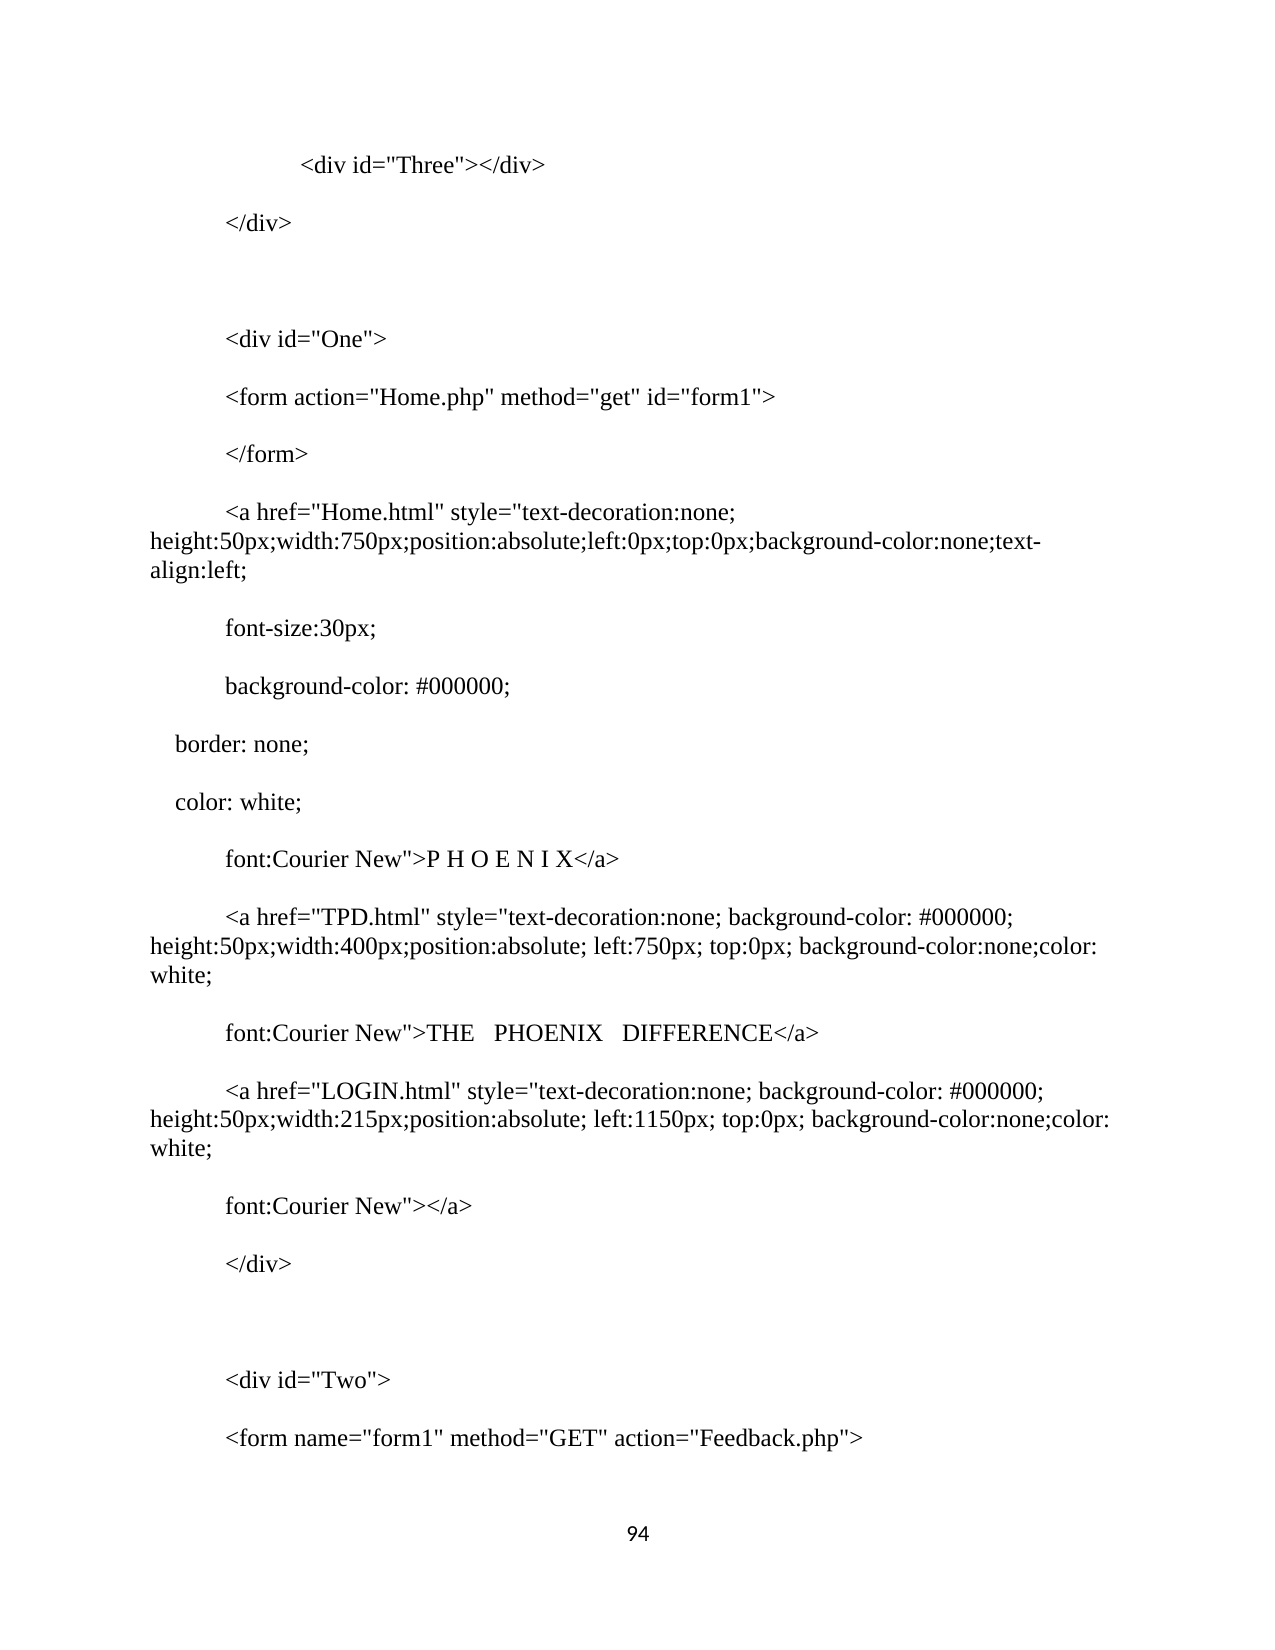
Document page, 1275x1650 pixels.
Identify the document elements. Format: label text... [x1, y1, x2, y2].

text font:Courier New">THE PHOENIX DIFFERENCE</a> [150, 1018, 1125, 1047]
text background-color: #000000; [150, 671, 1125, 699]
text font-size:30px; [150, 613, 1125, 642]
text </form> [150, 439, 1125, 468]
text <div id="Three"></div> [150, 150, 1125, 179]
text color: white; [150, 787, 1125, 815]
text <form name="form1" method="GET" action="Feedback.php"> [150, 1423, 1125, 1452]
text <a href="TPD.html" style="text-decoration:none; background-color: #000000; height:50px;width:400px;position:absolute; left:750px; top:0px; background-color:none;color: white; [150, 902, 1125, 989]
text <div id="One"> [150, 324, 1125, 352]
text font:Courier New"></a> [150, 1191, 1125, 1220]
text <a href="LOGIN.html" style="text-decoration:none; background-color: #000000; height:50px;width:215px;position:absolute; left:1150px; top:0px; background-color:none;color: white; [150, 1076, 1125, 1162]
text </div> [150, 1249, 1125, 1278]
text <form action="Home.php" method="get" id="form1"> [150, 382, 1125, 410]
text <a href="Home.html" style="text-decoration:none; height:50px;width:750px;position:absolute;left:0px;top:0px;background-color:none;text-align:left; [150, 497, 1125, 584]
text <div id="Two"> [150, 1365, 1125, 1394]
text </div> [150, 208, 1125, 237]
text border: none; [150, 729, 1125, 757]
text font:Courier New">P H O E N I X</a> [150, 844, 1125, 873]
